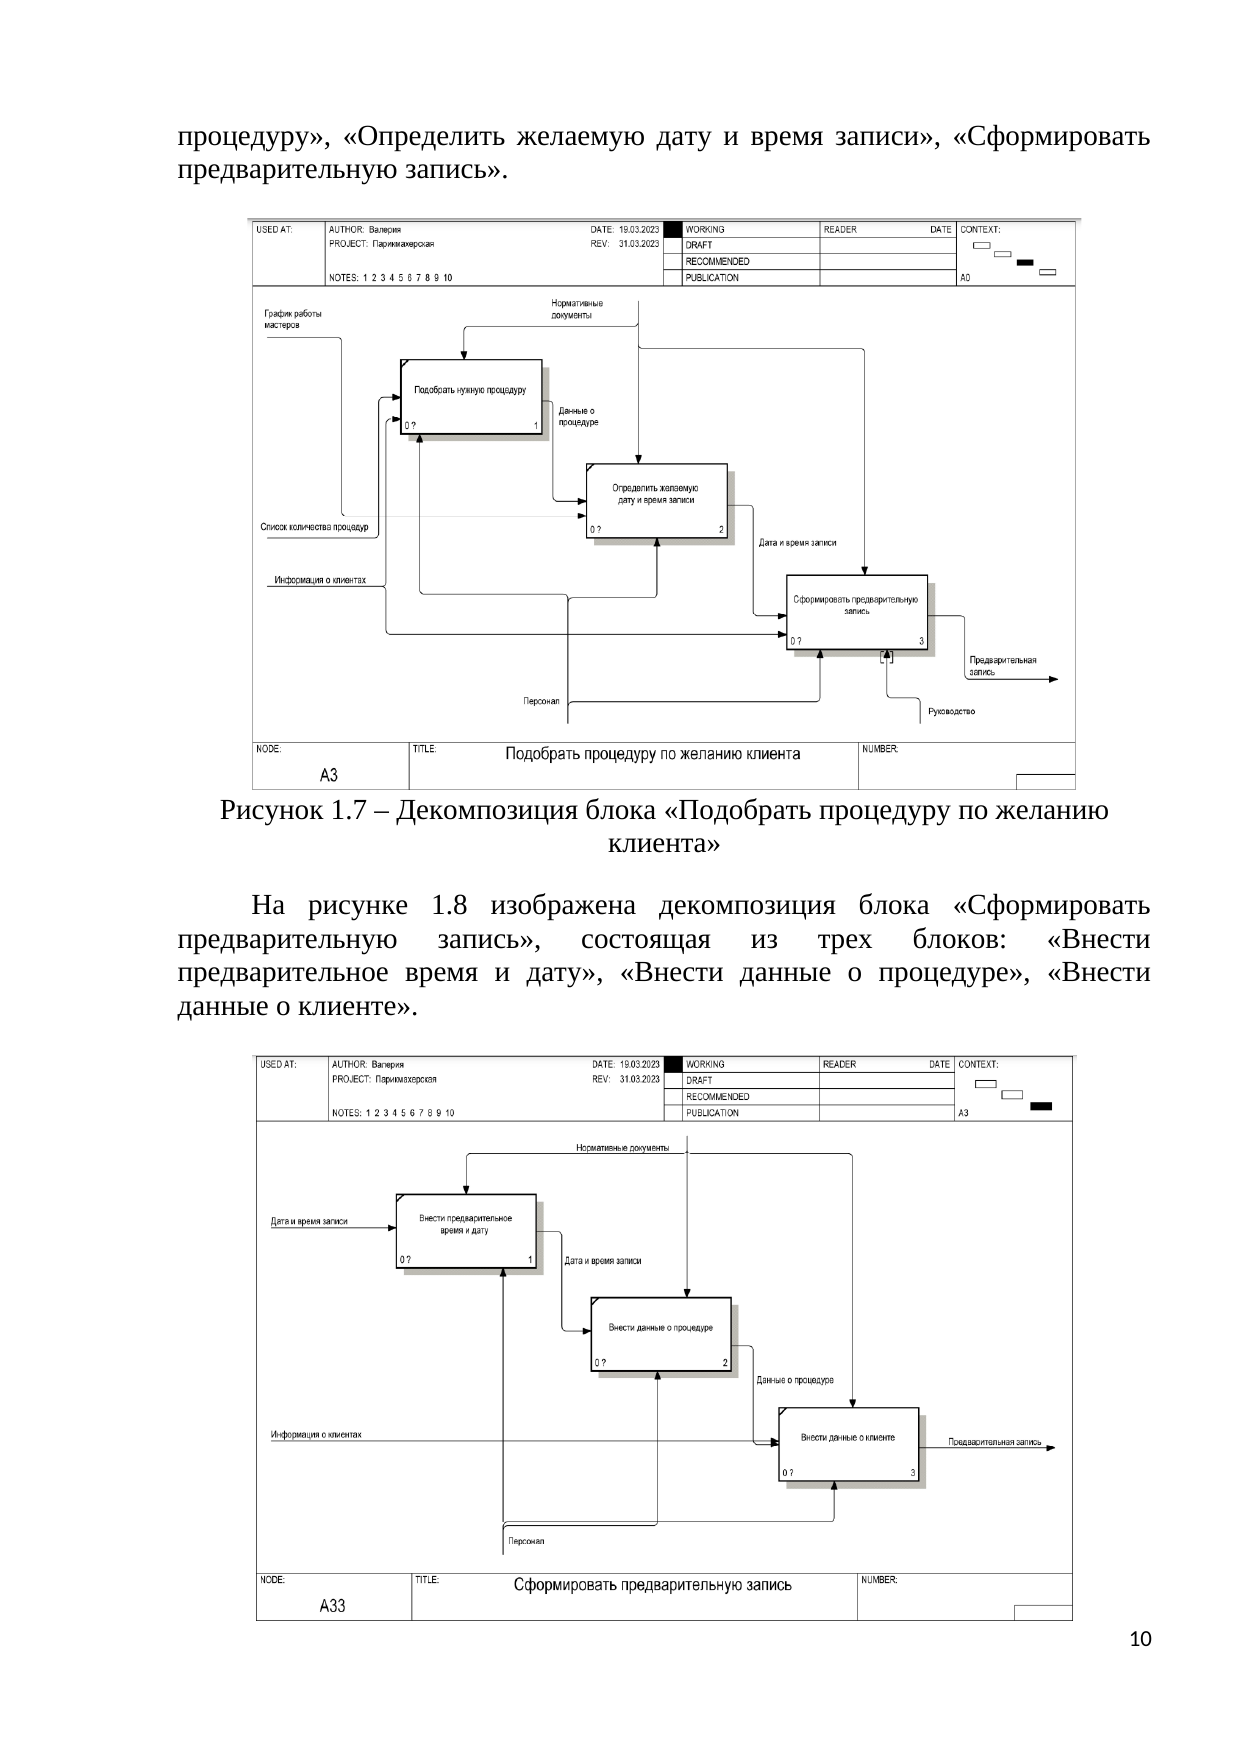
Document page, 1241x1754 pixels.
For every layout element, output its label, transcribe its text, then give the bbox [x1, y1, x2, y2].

picture [252, 1055, 1077, 1623]
text Рисунок 1.7 – Декомпозиция блока «Подобрать процедуру по желанию клиента» [177, 792, 1152, 859]
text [177, 118, 1152, 185]
text На рисунке 1.8 изображена декомпозиция блока «Сформировать предварительную запись», состоящая из трех блоков: «Внести предварительное время и дату», «Внести данные о процедуре», «Внести данные о клиенте». [177, 887, 1152, 1021]
picture [247, 218, 1082, 793]
